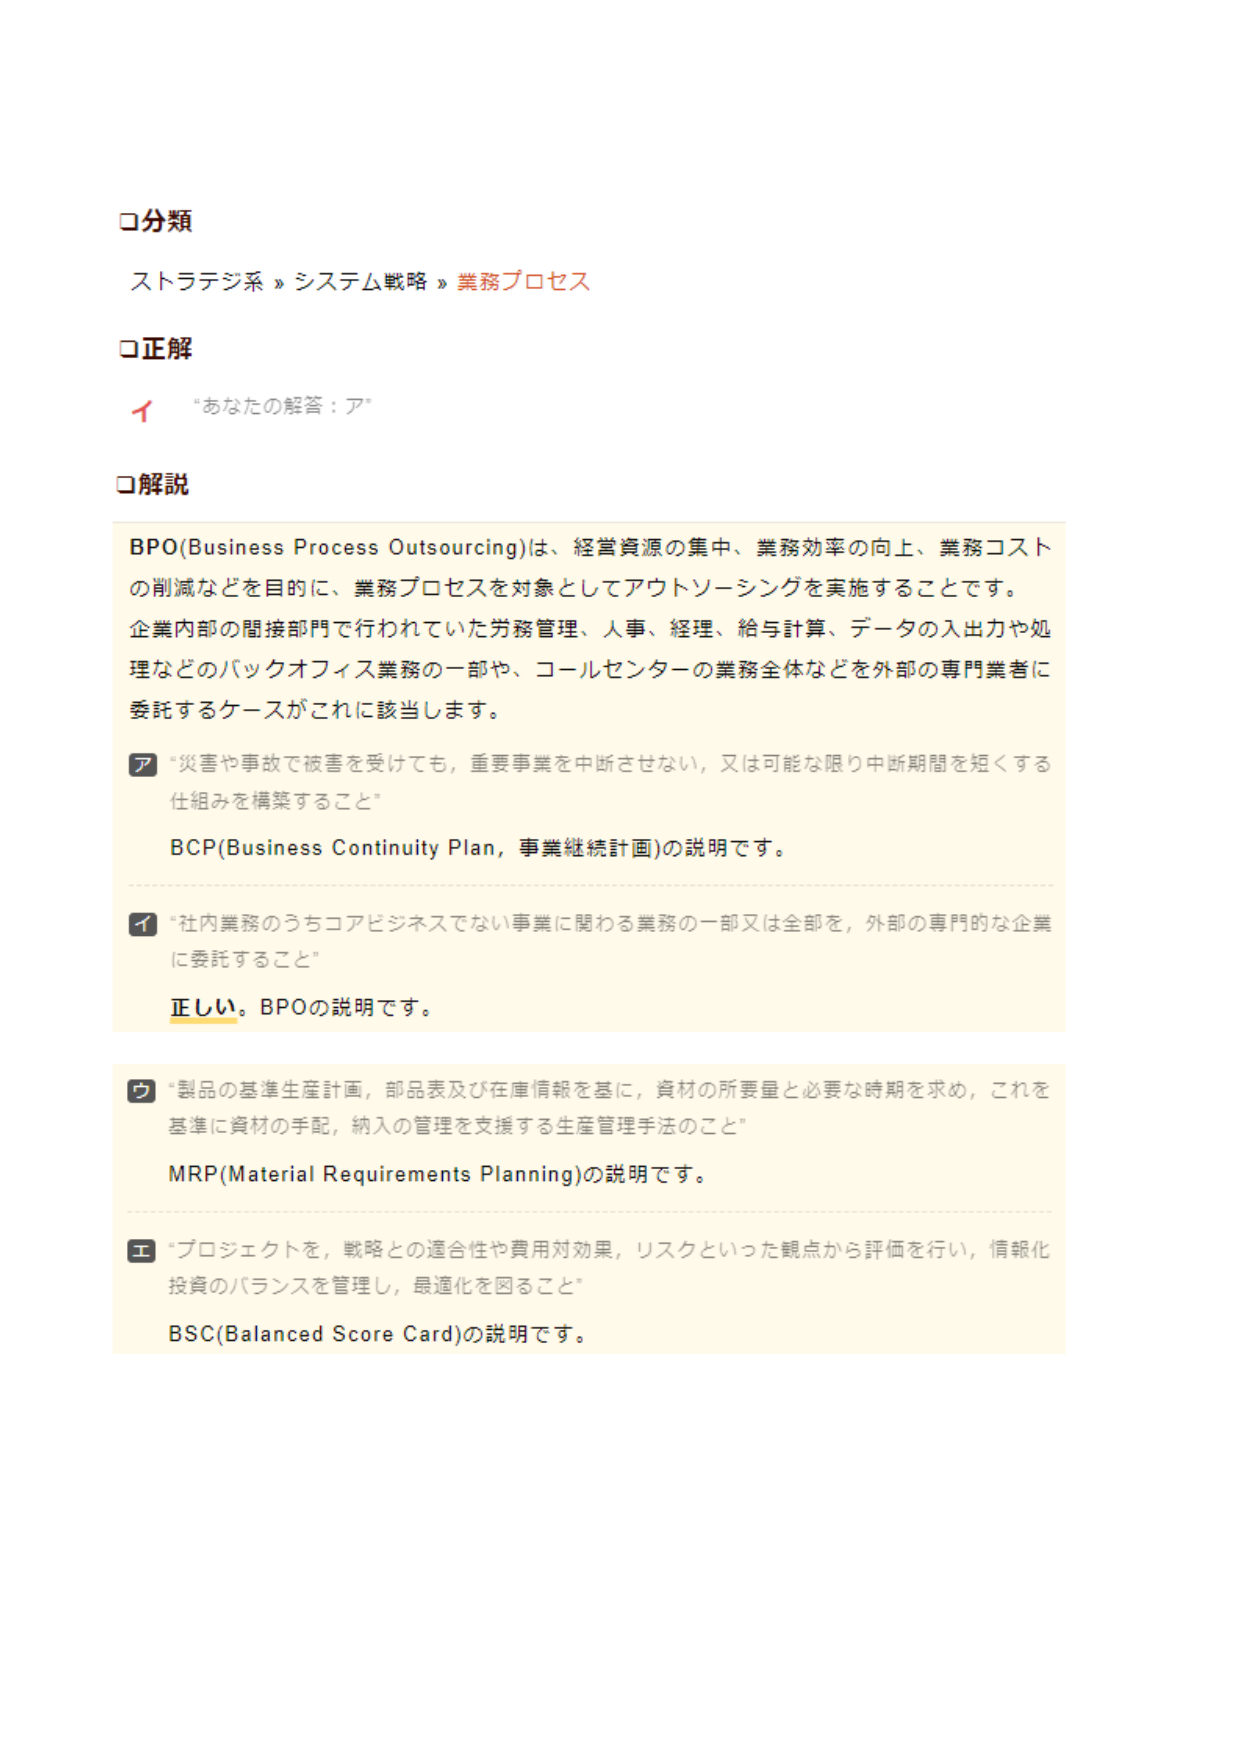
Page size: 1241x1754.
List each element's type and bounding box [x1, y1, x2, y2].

picture [112, 464, 1066, 1032]
picture [112, 202, 868, 435]
picture [112, 1064, 1066, 1354]
